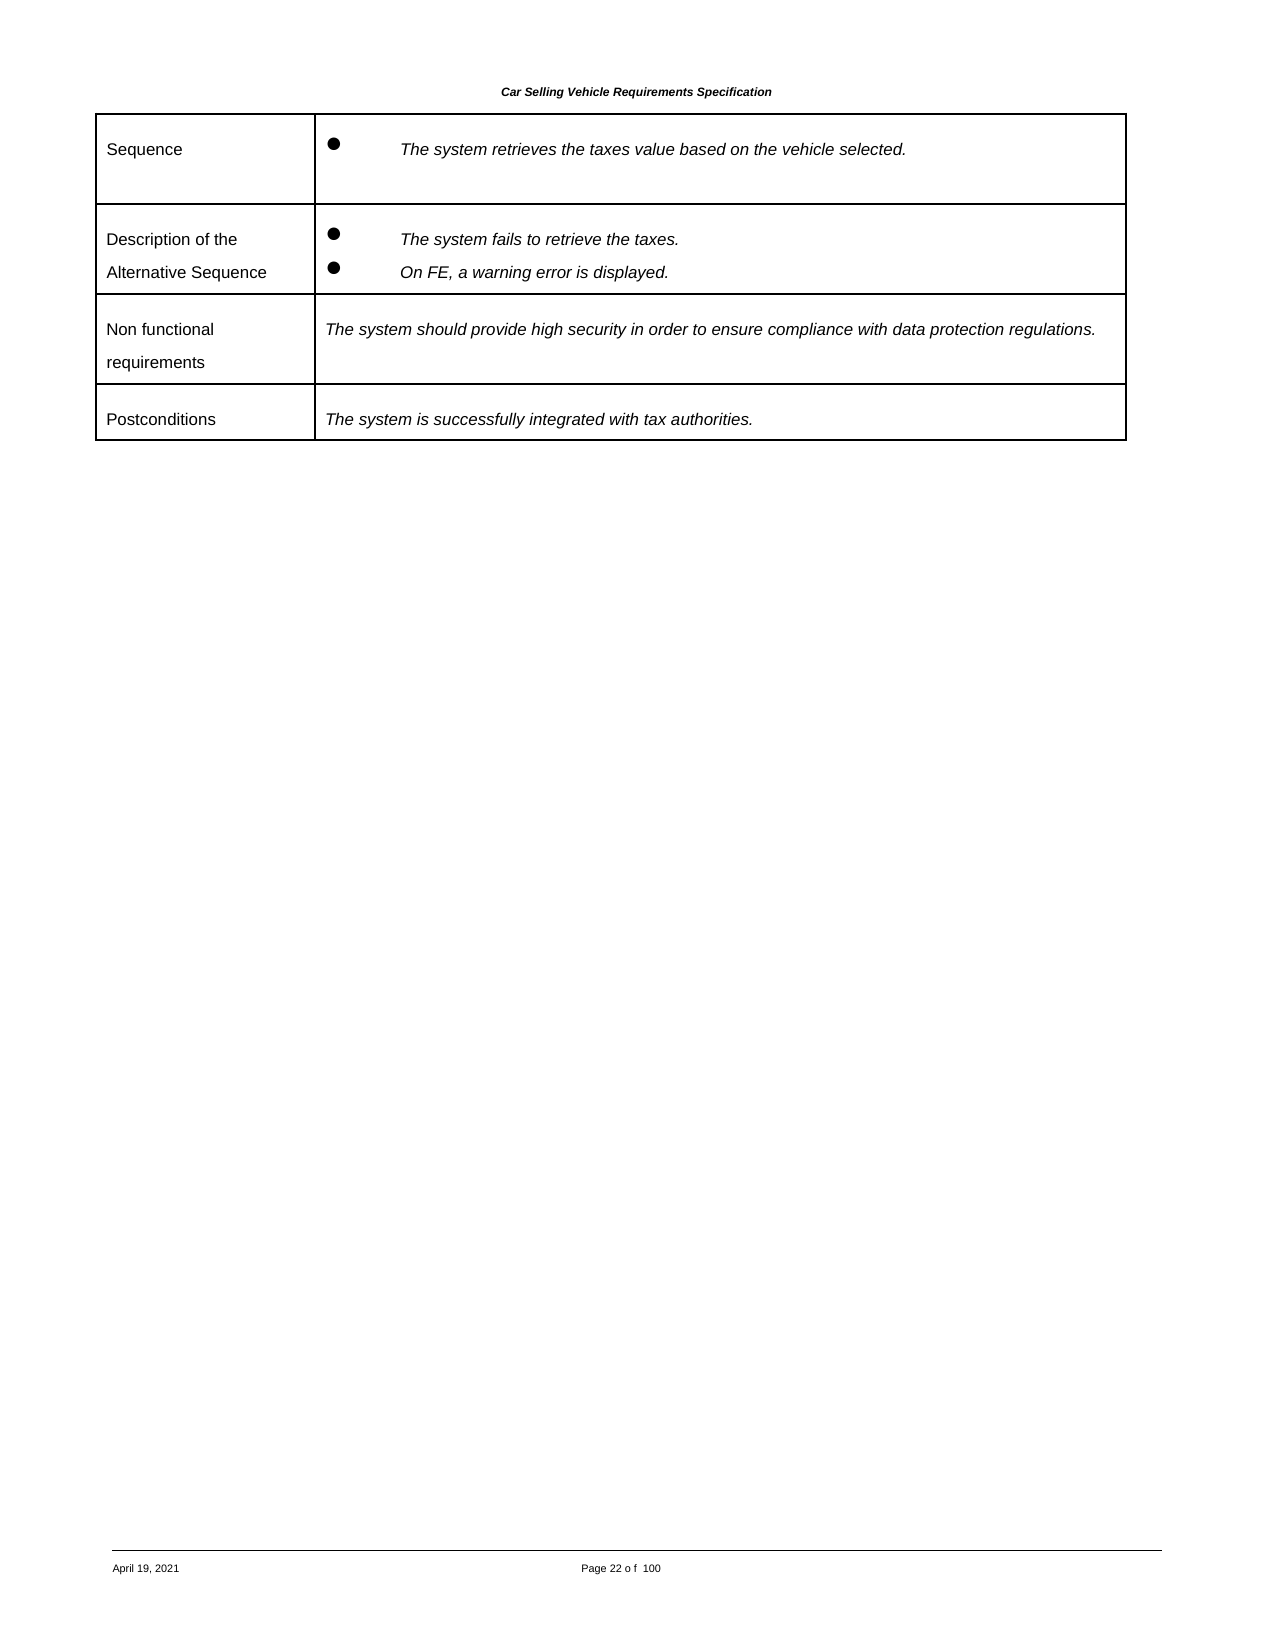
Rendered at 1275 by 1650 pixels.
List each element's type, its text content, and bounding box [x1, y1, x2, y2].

table_cell Non functional requirements [97, 295, 314, 382]
table_cell The system fails to retrieve the taxes. On FE, a warning error is displayed. [316, 205, 1125, 292]
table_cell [97, 115, 314, 202]
table_cell Description of the Alternative Sequence [97, 205, 314, 292]
table_cell Postconditions [97, 385, 314, 439]
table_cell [316, 115, 1125, 202]
table_cell The system is successfully integrated with tax authorities. [316, 385, 1125, 439]
table_cell The system should provide high security in order to ensure compliance with data protection regulations. [316, 295, 1125, 382]
